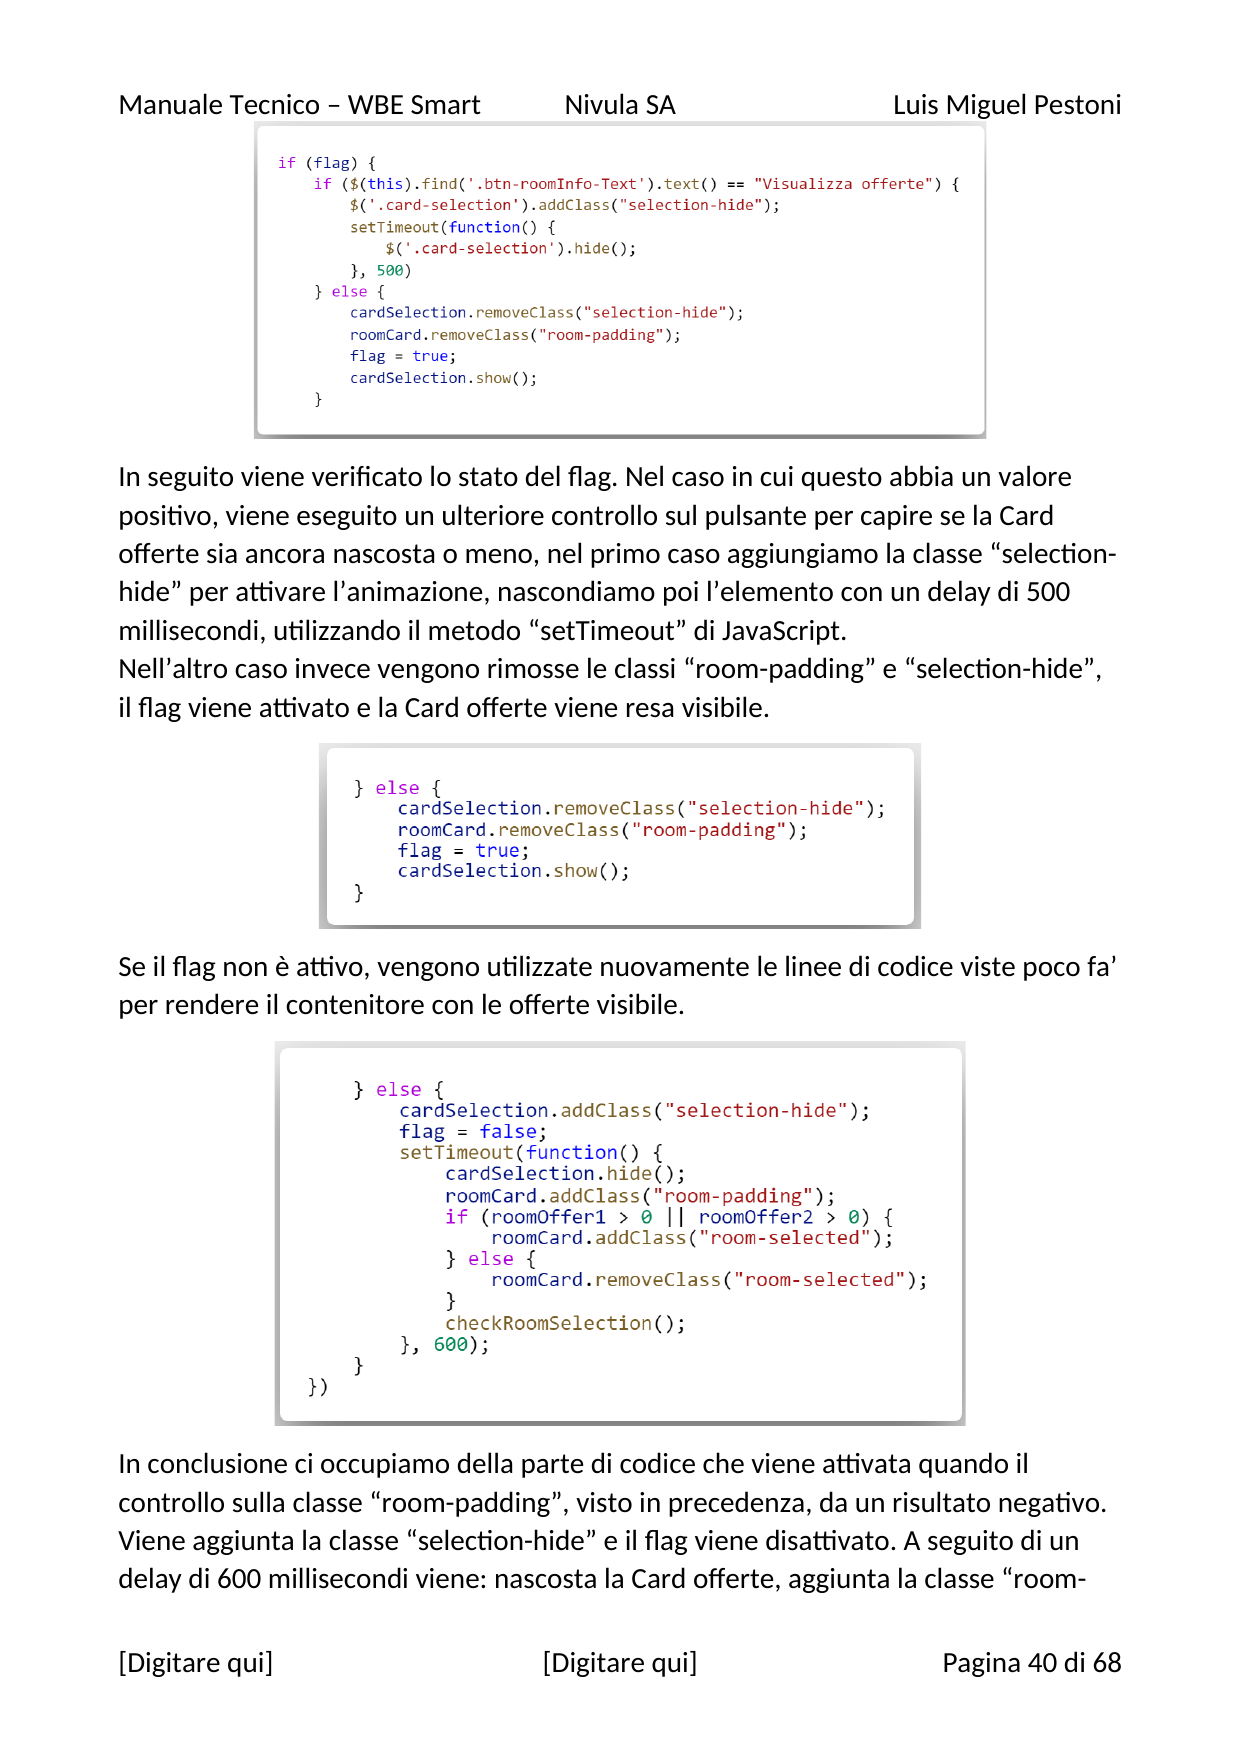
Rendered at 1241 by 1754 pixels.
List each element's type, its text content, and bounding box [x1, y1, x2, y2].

picture [274, 1041, 966, 1426]
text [118, 1445, 1122, 1596]
picture [318, 743, 922, 929]
picture [253, 121, 987, 439]
text In seguito viene verificato lo stato del flag. Nel caso in cui questo abbia un valore positivo, viene eseguito un ulteriore controllo sul pulsante per capire se la Card offerte sia ancora nascosta o meno, nel primo caso aggiungiamo la classe “selection-hide” per attivare l’animazione, nascondiamo poi l’elemento con un delay di 500 millisecondi, utilizzando il metodo “setTimeout” di JavaScript. Nell’altro caso invece vengono rimosse le classi “room-padding” e “selection-hide”, il flag viene attivato e la Card offerte viene resa visibile. [118, 458, 1122, 724]
text Se il flag non è attivo, vengono utilizzate nuovamente le linee di codice viste poco fa’ per rendere il contenitore con le offerte visibile. [118, 948, 1122, 1022]
